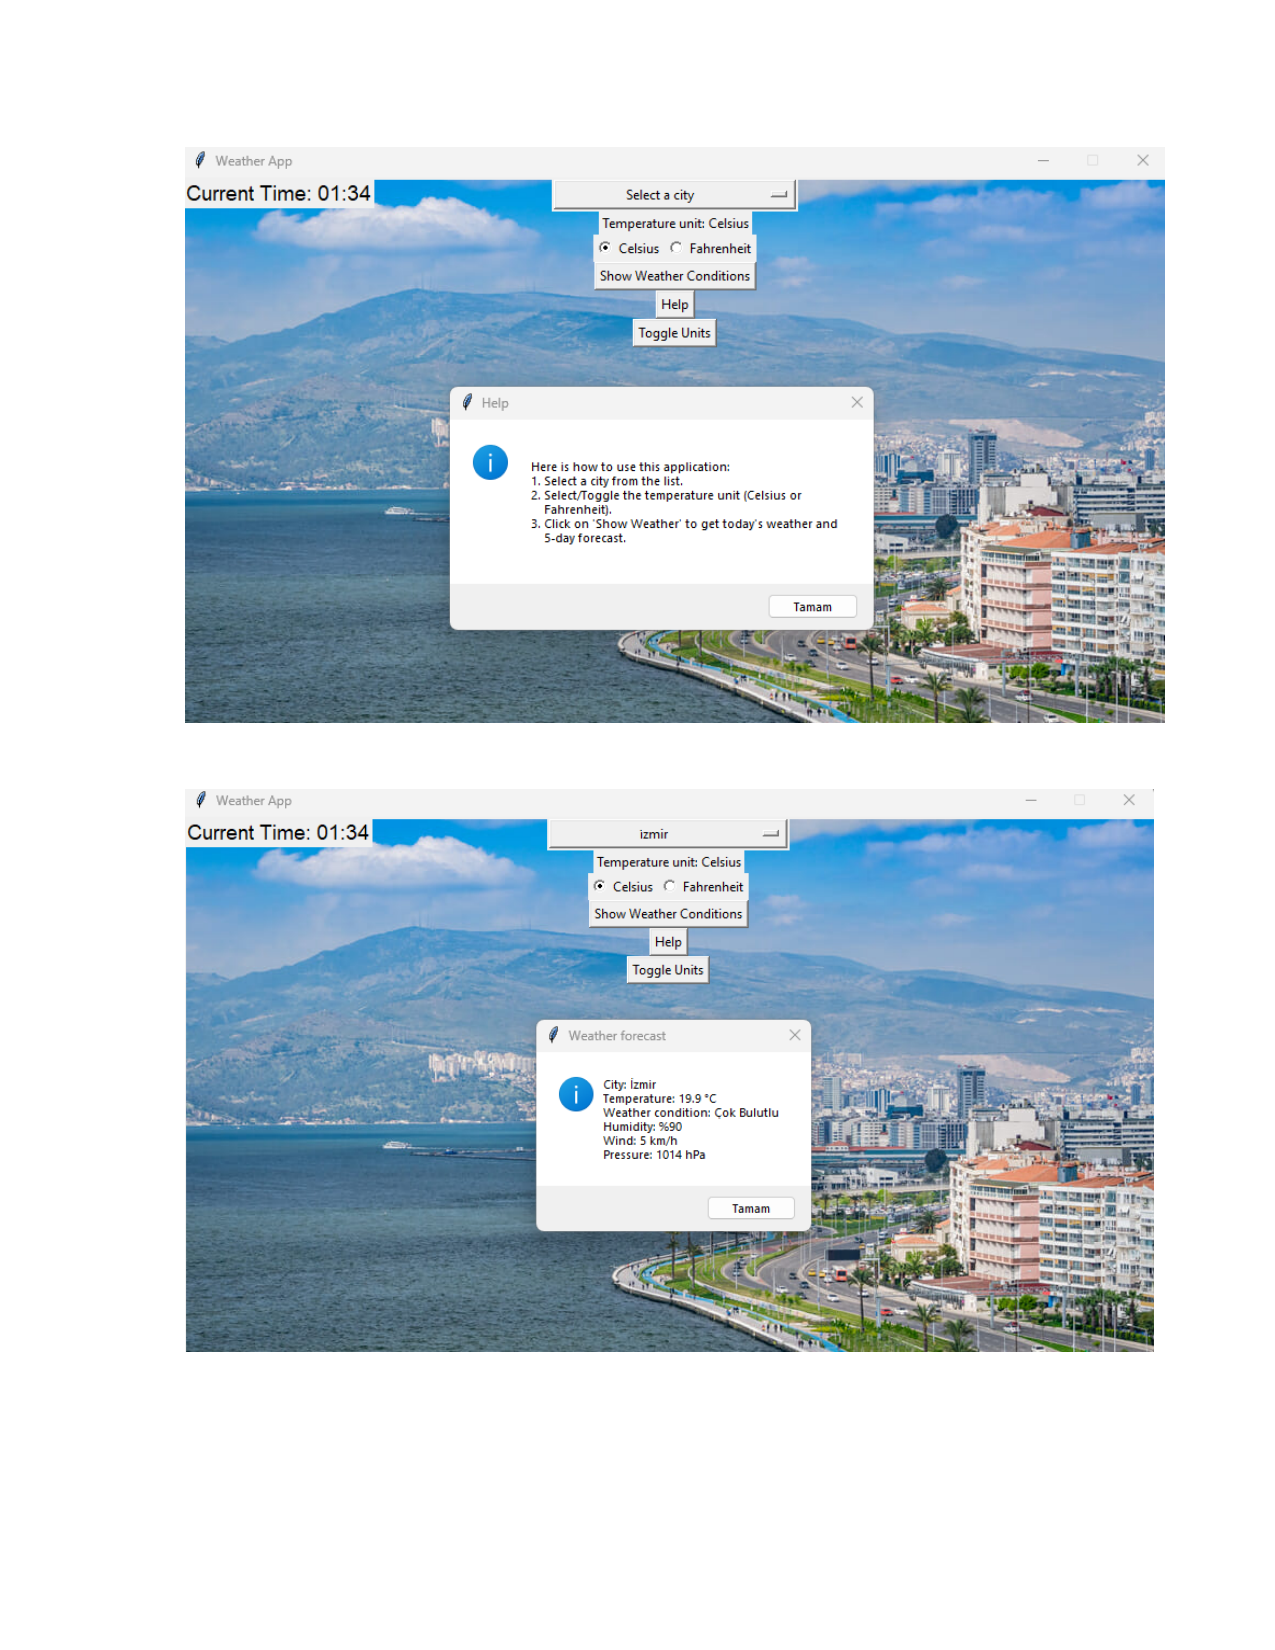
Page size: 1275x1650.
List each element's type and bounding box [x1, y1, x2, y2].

picture [185, 789, 1154, 1352]
picture [185, 147, 1165, 723]
